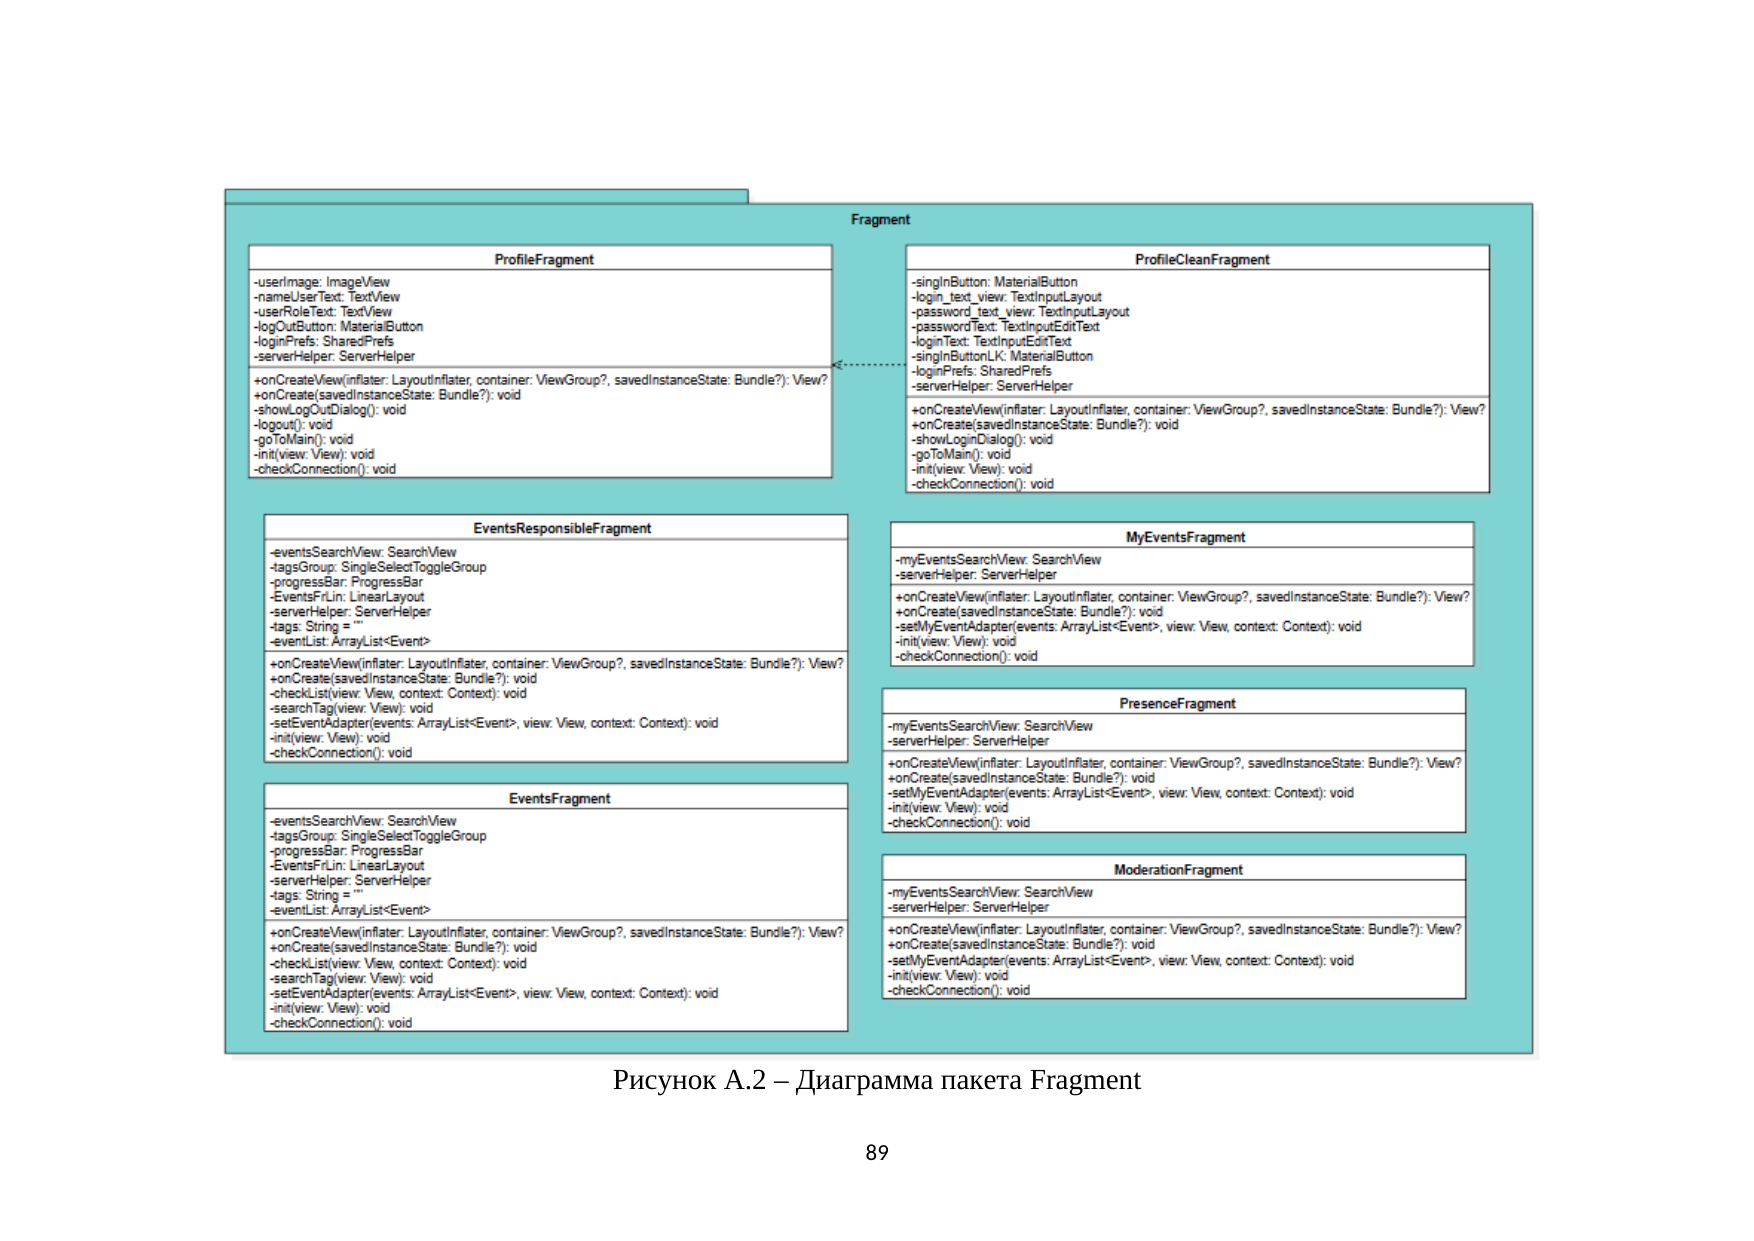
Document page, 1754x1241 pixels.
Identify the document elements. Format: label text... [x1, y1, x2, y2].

text Рисунок А.2 – Диаграмма пакета Fragment [118, 1062, 1636, 1096]
picture [213, 177, 1541, 1062]
